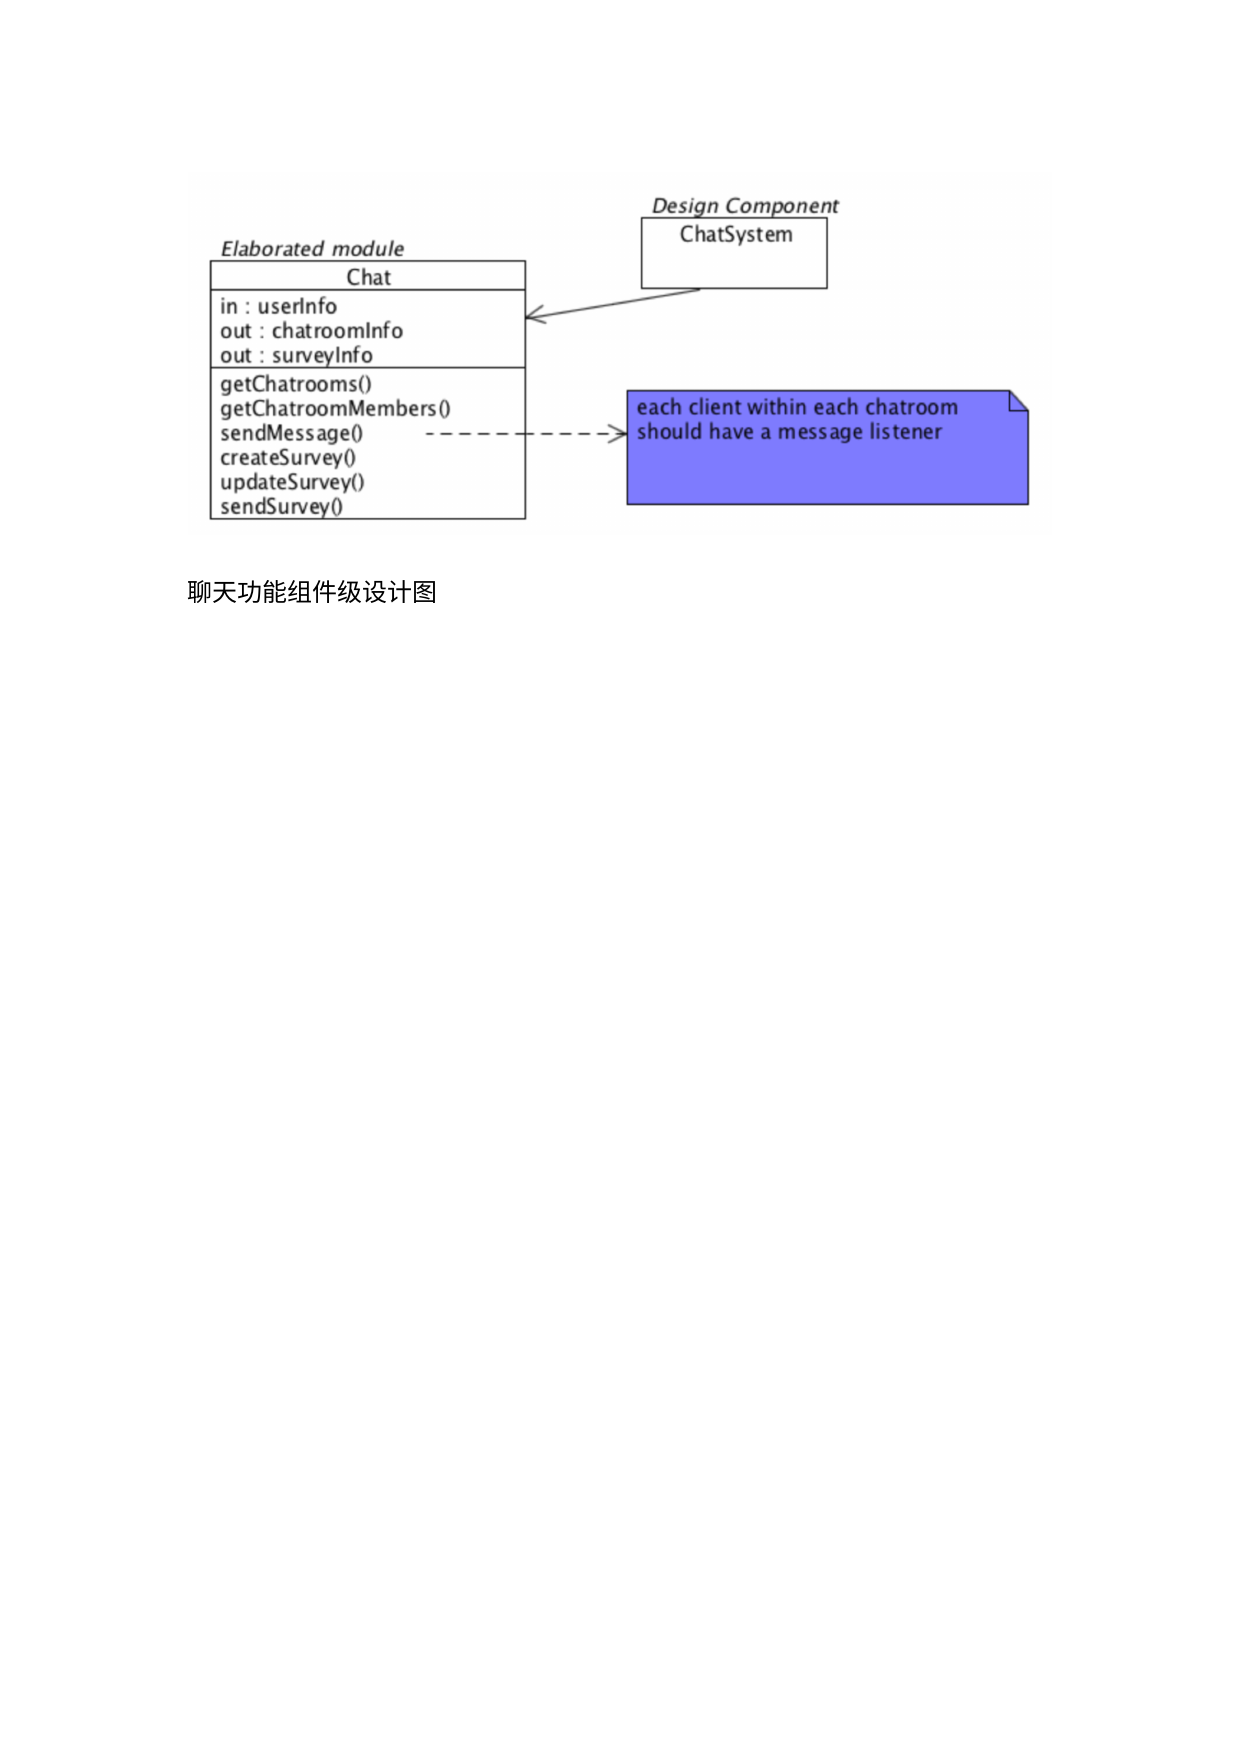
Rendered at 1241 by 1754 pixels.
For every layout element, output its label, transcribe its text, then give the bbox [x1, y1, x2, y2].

picture [187, 172, 1053, 535]
text 聊天功能组件级设计图 [187, 568, 1053, 613]
